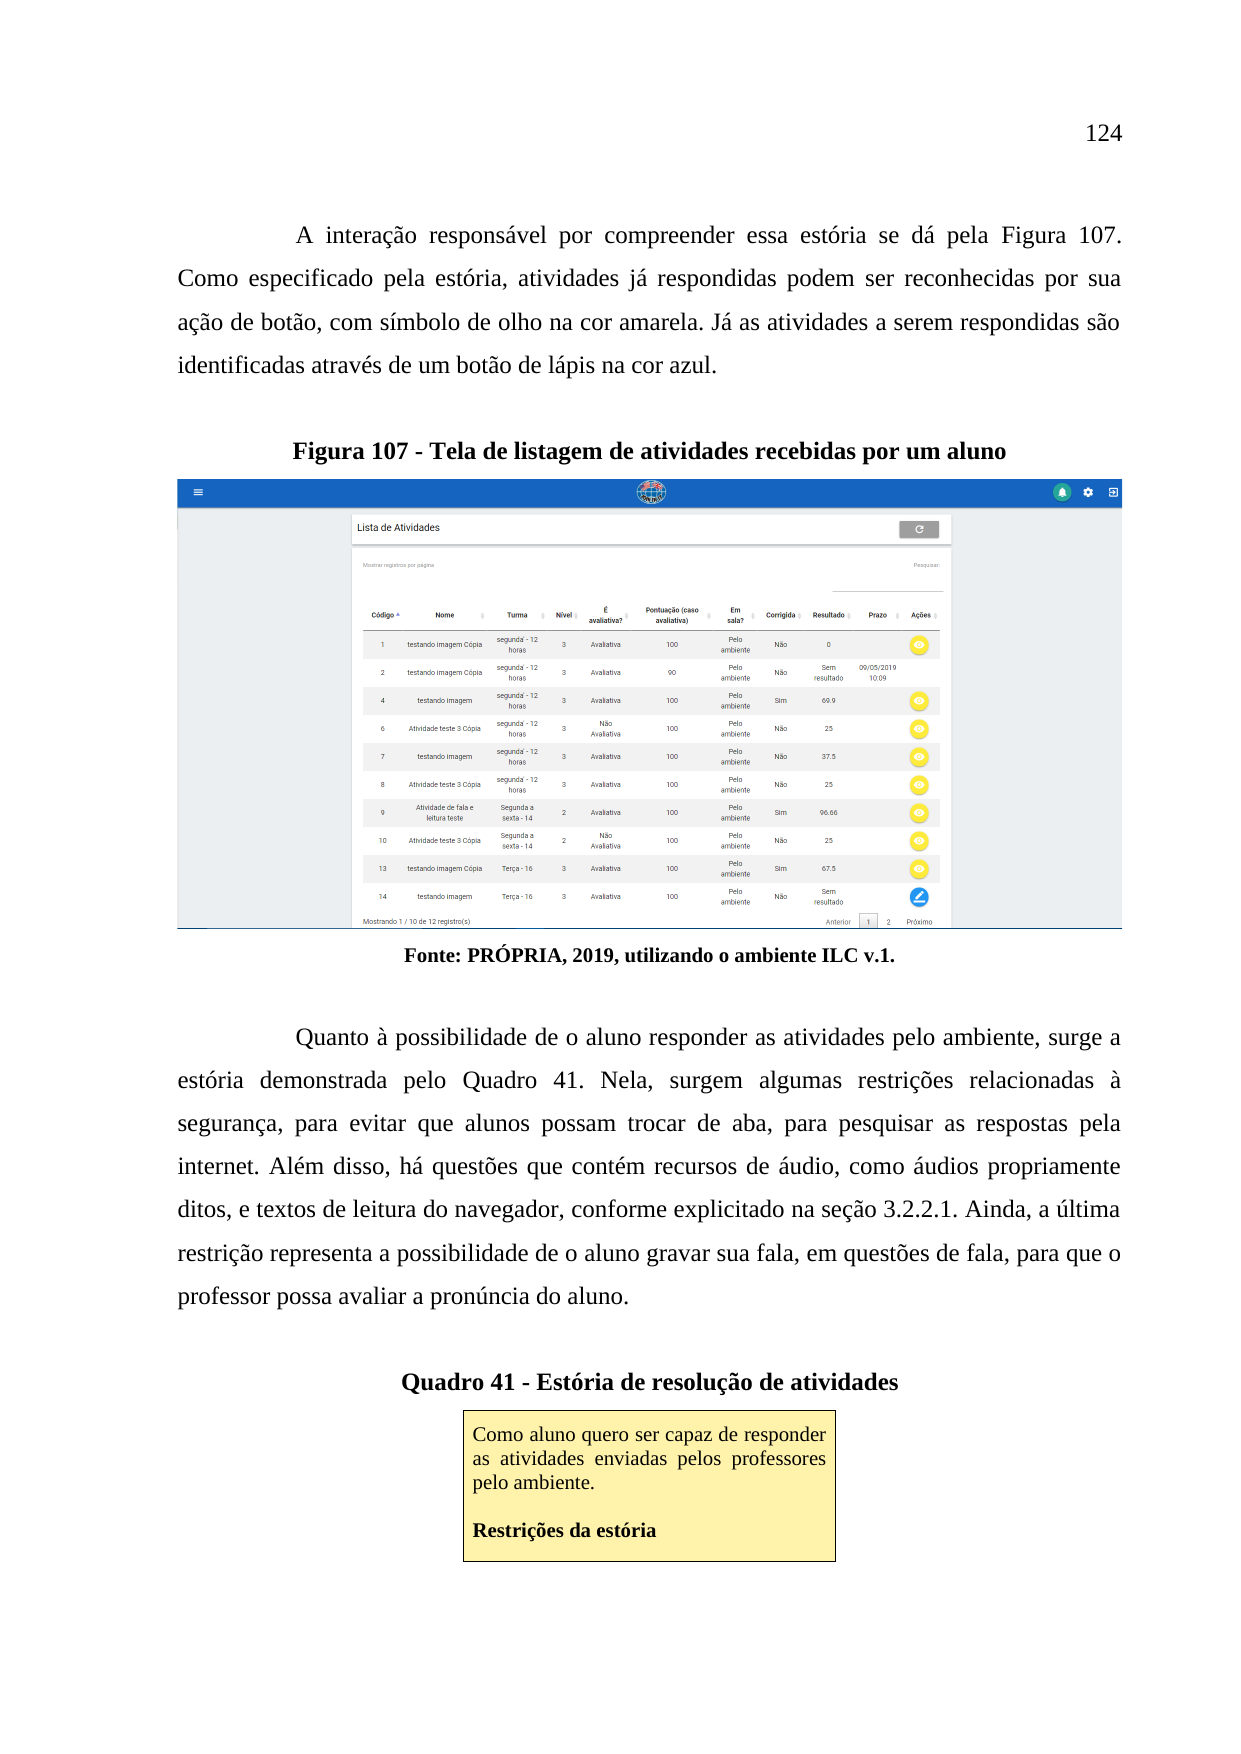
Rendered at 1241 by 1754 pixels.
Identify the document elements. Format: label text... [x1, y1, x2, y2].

text Fonte: PRÓPRIA, 2019, utilizando o ambiente ILC v.1. [177, 943, 1122, 967]
text Como aluno quero ser capaz de responder as atividades enviadas pelos professores pelo ambiente. [464, 1411, 835, 1482]
text Restrições da estória [464, 1506, 835, 1561]
text Quanto à possibilidade de o aluno responder as atividades pelo ambiente, surge a estória demonstrada pelo Quadro 41. Nela, surgem algumas restrições relacionadas à segurança, para evitar que alunos possam trocar de aba, para pesquisar as respostas pela internet. Além disso, há questões que contém recursos de áudio, como áudios propriamente ditos, e textos de leitura do navegador, conforme explicitado na seção 3.2.2.1. Ainda, a última restrição representa a possibilidade de o aluno gravar sua fala, em questões de fala, para que o professor possa avaliar a pronúncia do aluno. [177, 1022, 1122, 1309]
picture [177, 479, 1123, 929]
text A interação responsável por compreender essa estória se dá pela Figura 107. Como especificado pela estória, atividades já respondidas podem ser reconhecidas por sua ação de botão, com símbolo de olho na cor amarela. Já as atividades a serem respondidas são identificadas através de um botão de lápis na cor azul. [177, 220, 1122, 378]
